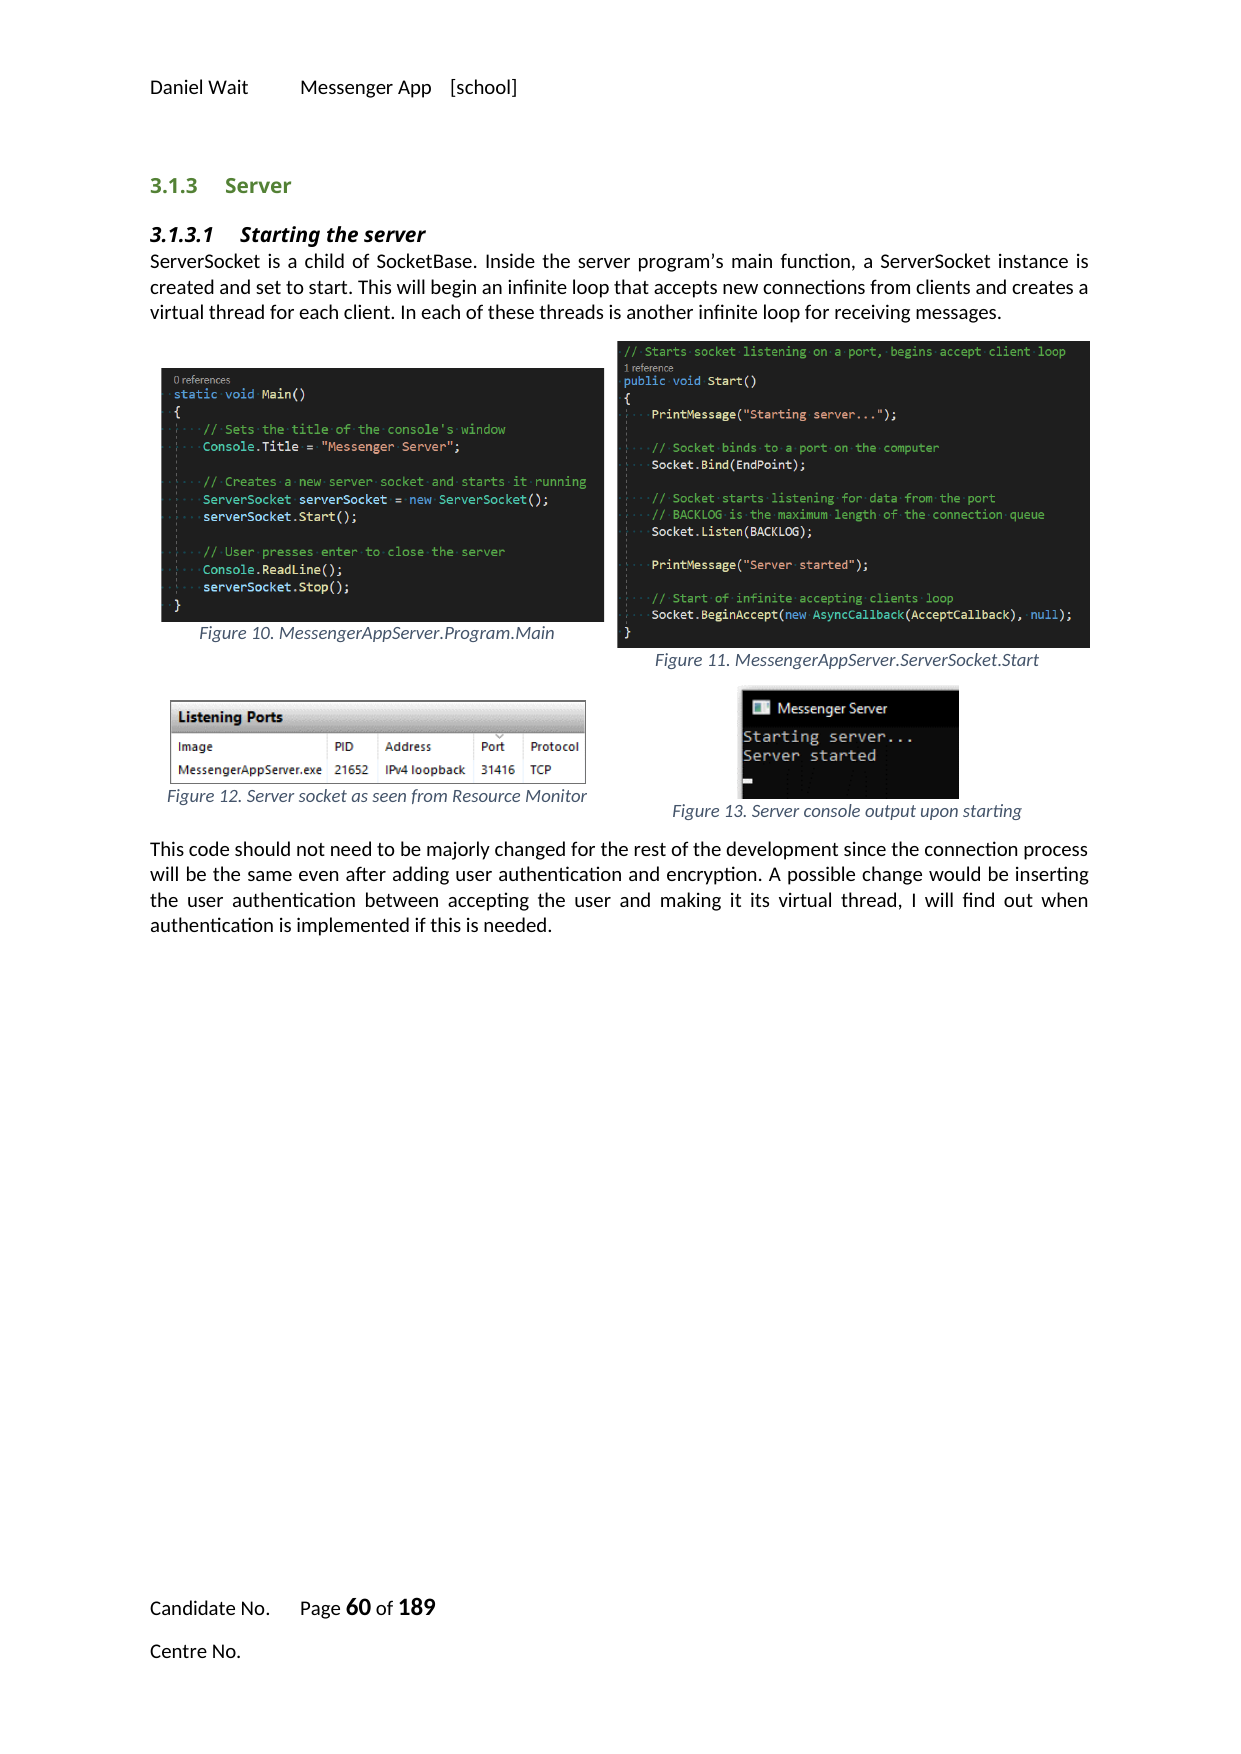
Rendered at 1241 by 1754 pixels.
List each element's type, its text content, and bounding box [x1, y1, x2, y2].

picture [617, 341, 1090, 648]
subtitle Starting the server [150, 220, 1090, 248]
picture [161, 368, 605, 622]
picture [171, 702, 585, 783]
text This code should not need to be majorly changed for the rest of the development since the connection process will be the same even after adding user authentication and encryption. A possible change would be inserting the user authentication between accepting the user and making it its virtual thread, I will find out when authentication is implemented if this is needed. [150, 836, 1090, 938]
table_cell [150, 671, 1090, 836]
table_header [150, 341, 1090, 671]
picture [737, 685, 959, 799]
subtitle Server [150, 171, 1090, 199]
text ServerSocket is a child of SocketBase. Inside the server program’s main function, a ServerSocket instance is created and set to start. This will begin an infinite loop that accepts new connections from clients and creates a virtual thread for each client. In each of these threads is another infinite loop for receiving messages. [150, 248, 1090, 325]
